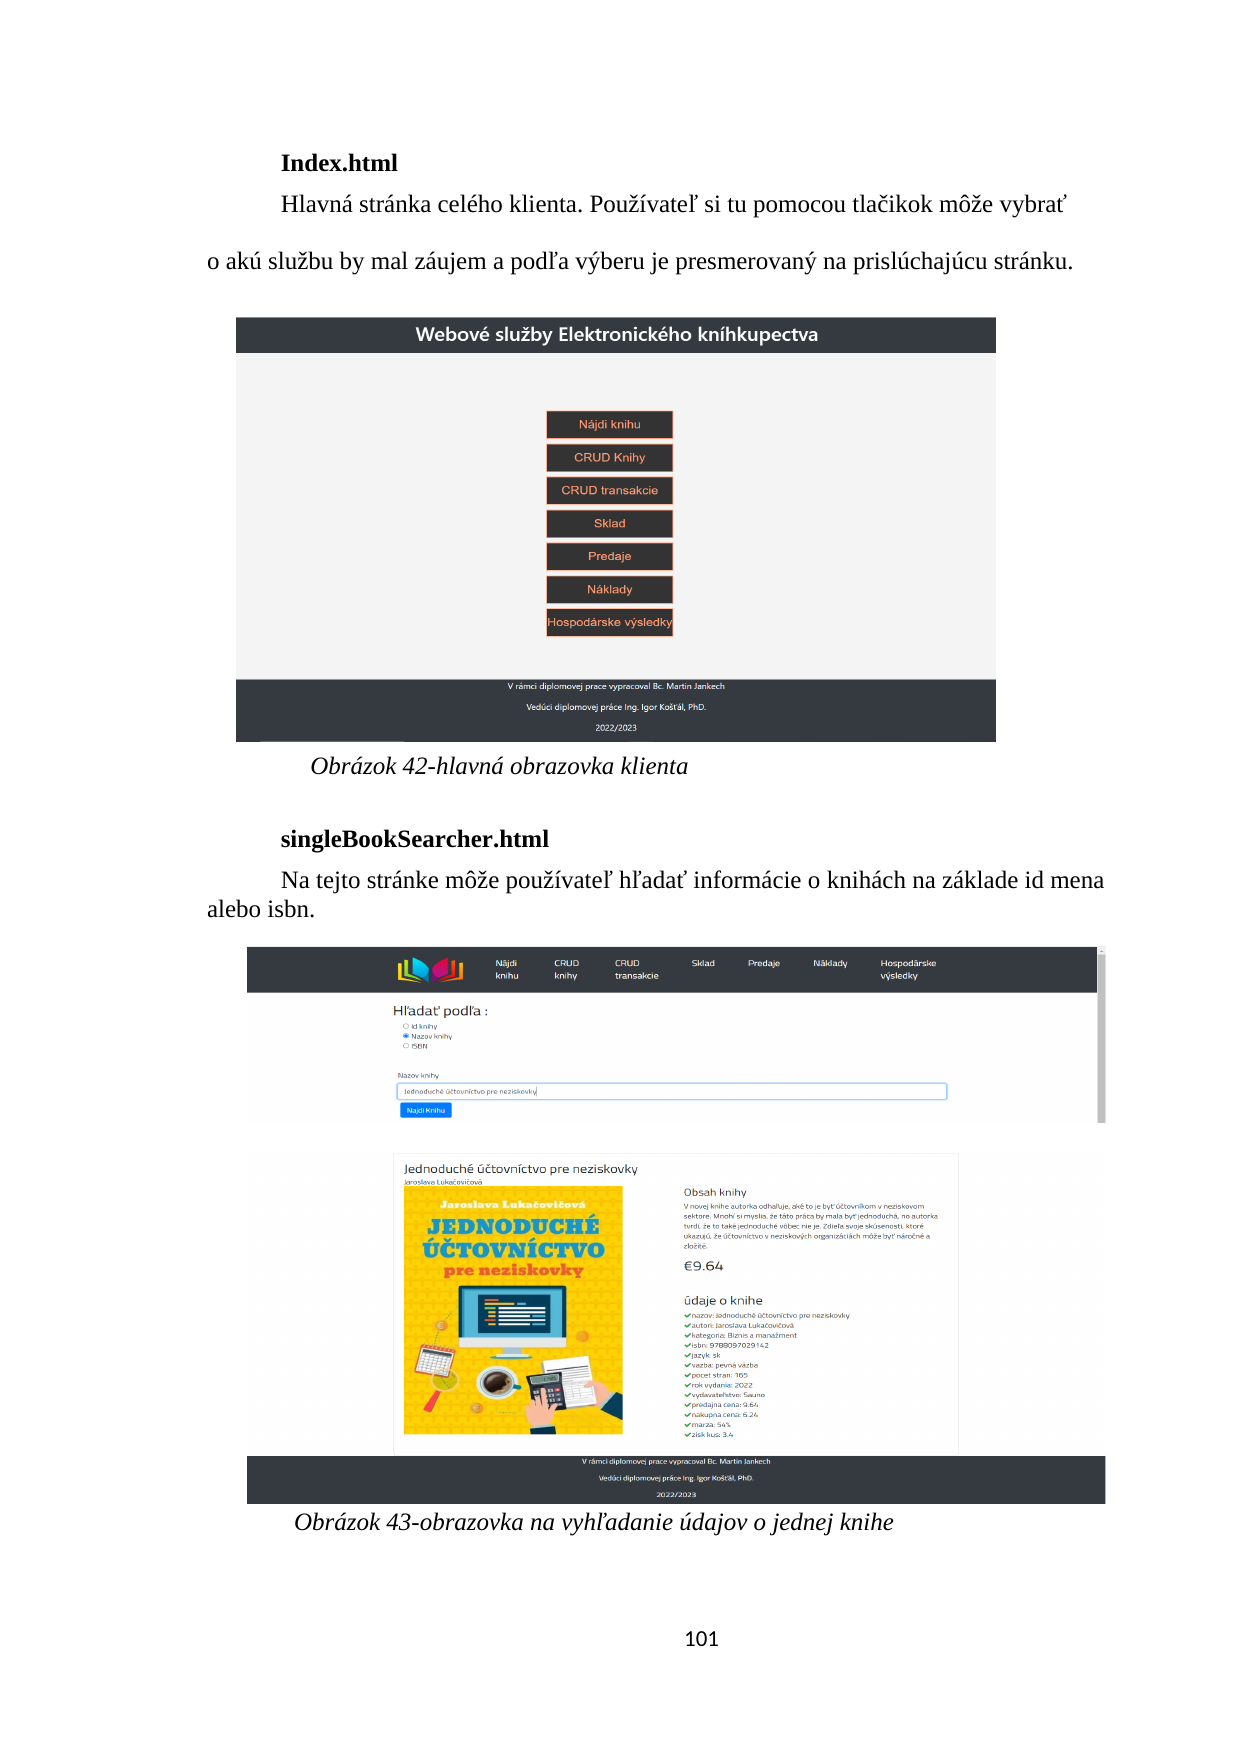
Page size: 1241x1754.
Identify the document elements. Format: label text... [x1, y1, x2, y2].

text Na tejto stránke môže používateľ hľadať informácie o knihách na základe id mena alebo isbn. [207, 865, 1122, 923]
text singleBookSearcher.html [207, 824, 1122, 853]
text Index.html [207, 148, 1122, 176]
picture [236, 317, 996, 742]
picture [247, 946, 1106, 1123]
picture [246, 1148, 1106, 1504]
text Hlavná stránka celého klienta. Používateľ si tu pomocou tlačikok môže vybrať o akú službu by mal záujem a podľa výberu je presmerovaný na prislúchajúcu stránku. [207, 189, 1122, 275]
